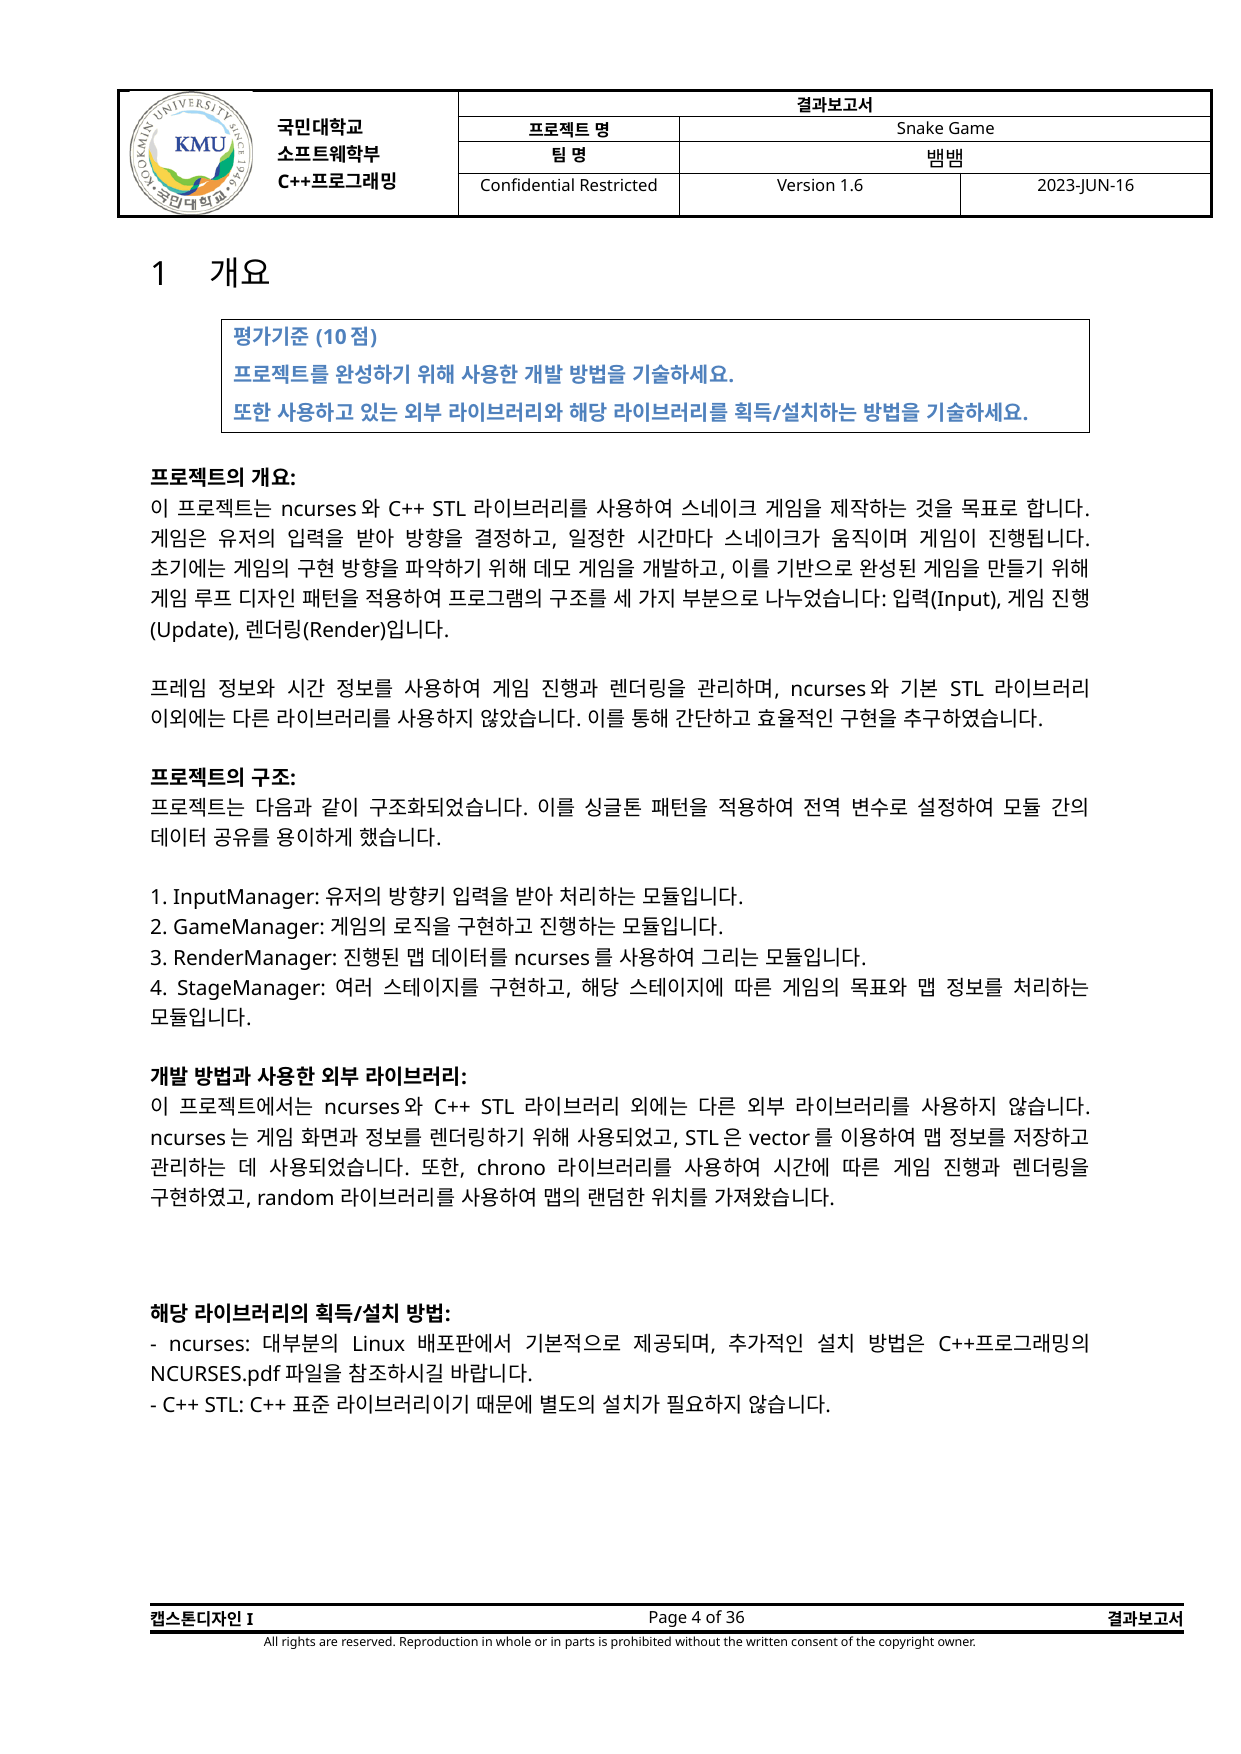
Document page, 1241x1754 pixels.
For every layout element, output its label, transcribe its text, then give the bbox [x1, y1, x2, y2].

text 1. InputManager: 유저의 방향키 입력을 받아 처리하는 모듈입니다. [150, 880, 1090, 911]
text 4. StageManager: 여러 스테이지를 구현하고, 해당 스테이지에 따른 게임의 목표와 맵 정보를 처리하는 모듈입니다. [150, 971, 1090, 1032]
text 이 프로젝트는 ncurses와 C++ STL 라이브러리를 사용하여 스네이크 게임을 제작하는 것을 목표로 합니다. 게임은 유저의 입력을 받아 방향을 결정하고, 일정한 시간마다 스네이크가 움직이며 게임이 진행됩니다. 초기에는 게임의 구현 방향을 파악하기 위해 데모 게임을 개발하고, 이를 기반으로 완성된 게임을 만들기 위해 게임 루프 디자인 패턴을 적용하여 프로그램의 구조를 세 가지 부분으로 나누었습니다: 입력(Input), 게임 진행(Update), 렌더링(Render)입니다. [150, 492, 1090, 643]
text 프로젝트의 개요: [150, 461, 1090, 492]
picture [129, 91, 253, 215]
text 프레임 정보와 시간 정보를 사용하여 게임 진행과 렌더링을 관리하며, ncurses와 기본 STL 라이브러리 이외에는 다른 라이브러리를 사용하지 않았습니다. 이를 통해 간단하고 효율적인 구현을 추구하였습니다. [150, 672, 1090, 732]
text 프로젝트의 구조: [150, 761, 1090, 791]
text 개발 방법과 사용한 외부 라이브러리: [150, 1060, 1090, 1091]
table_header 평가기준 (10점) 프로젝트를 완성하기 위해 사용한 개발 방법을 기술하세요. 또한 사용하고 있는 외부 라이브러리와 해당 라이브러리를 획득/설치하는 방법을 기술하세요. [222, 320, 1089, 432]
text 해당 라이브러리의 획득/설치 방법: [150, 1297, 1090, 1327]
text 프로젝트는 다음과 같이 구조화되었습니다. 이를 싱글톤 패턴을 적용하여 전역 변수로 설정하여 모듈 간의 데이터 공유를 용이하게 했습니다. [150, 791, 1090, 852]
text - ncurses: 대부분의 Linux 배포판에서 기본적으로 제공되며, 추가적인 설치 방법은 C++프로그래밍의 NCURSES.pdf 파일을 참조하시길 바랍니다. [150, 1327, 1090, 1388]
text 3. RenderManager: 진행된 맵 데이터를 ncurses를 사용하여 그리는 모듈입니다. [150, 941, 1090, 971]
text - C++ STL: C++ 표준 라이브러리이기 때문에 별도의 설치가 필요하지 않습니다. [150, 1388, 1090, 1418]
subtitle 개요 [150, 246, 1090, 295]
text 2. GameManager: 게임의 로직을 구현하고 진행하는 모듈입니다. [150, 911, 1090, 941]
text 이 프로젝트에서는 ncurses와 C++ STL 라이브러리 외에는 다른 외부 라이브러리를 사용하지 않습니다. ncurses는 게임 화면과 정보를 렌더링하기 위해 사용되었고, STL은 vector를 이용하여 맵 정보를 저장하고 관리하는 데 사용되었습니다. 또한, chrono 라이브러리를 사용하여 시간에 따른 게임 진행과 렌더링을 구현하였고, random 라이브러리를 사용하여 맵의 랜덤한 위치를 가져왔습니다. [150, 1091, 1090, 1212]
